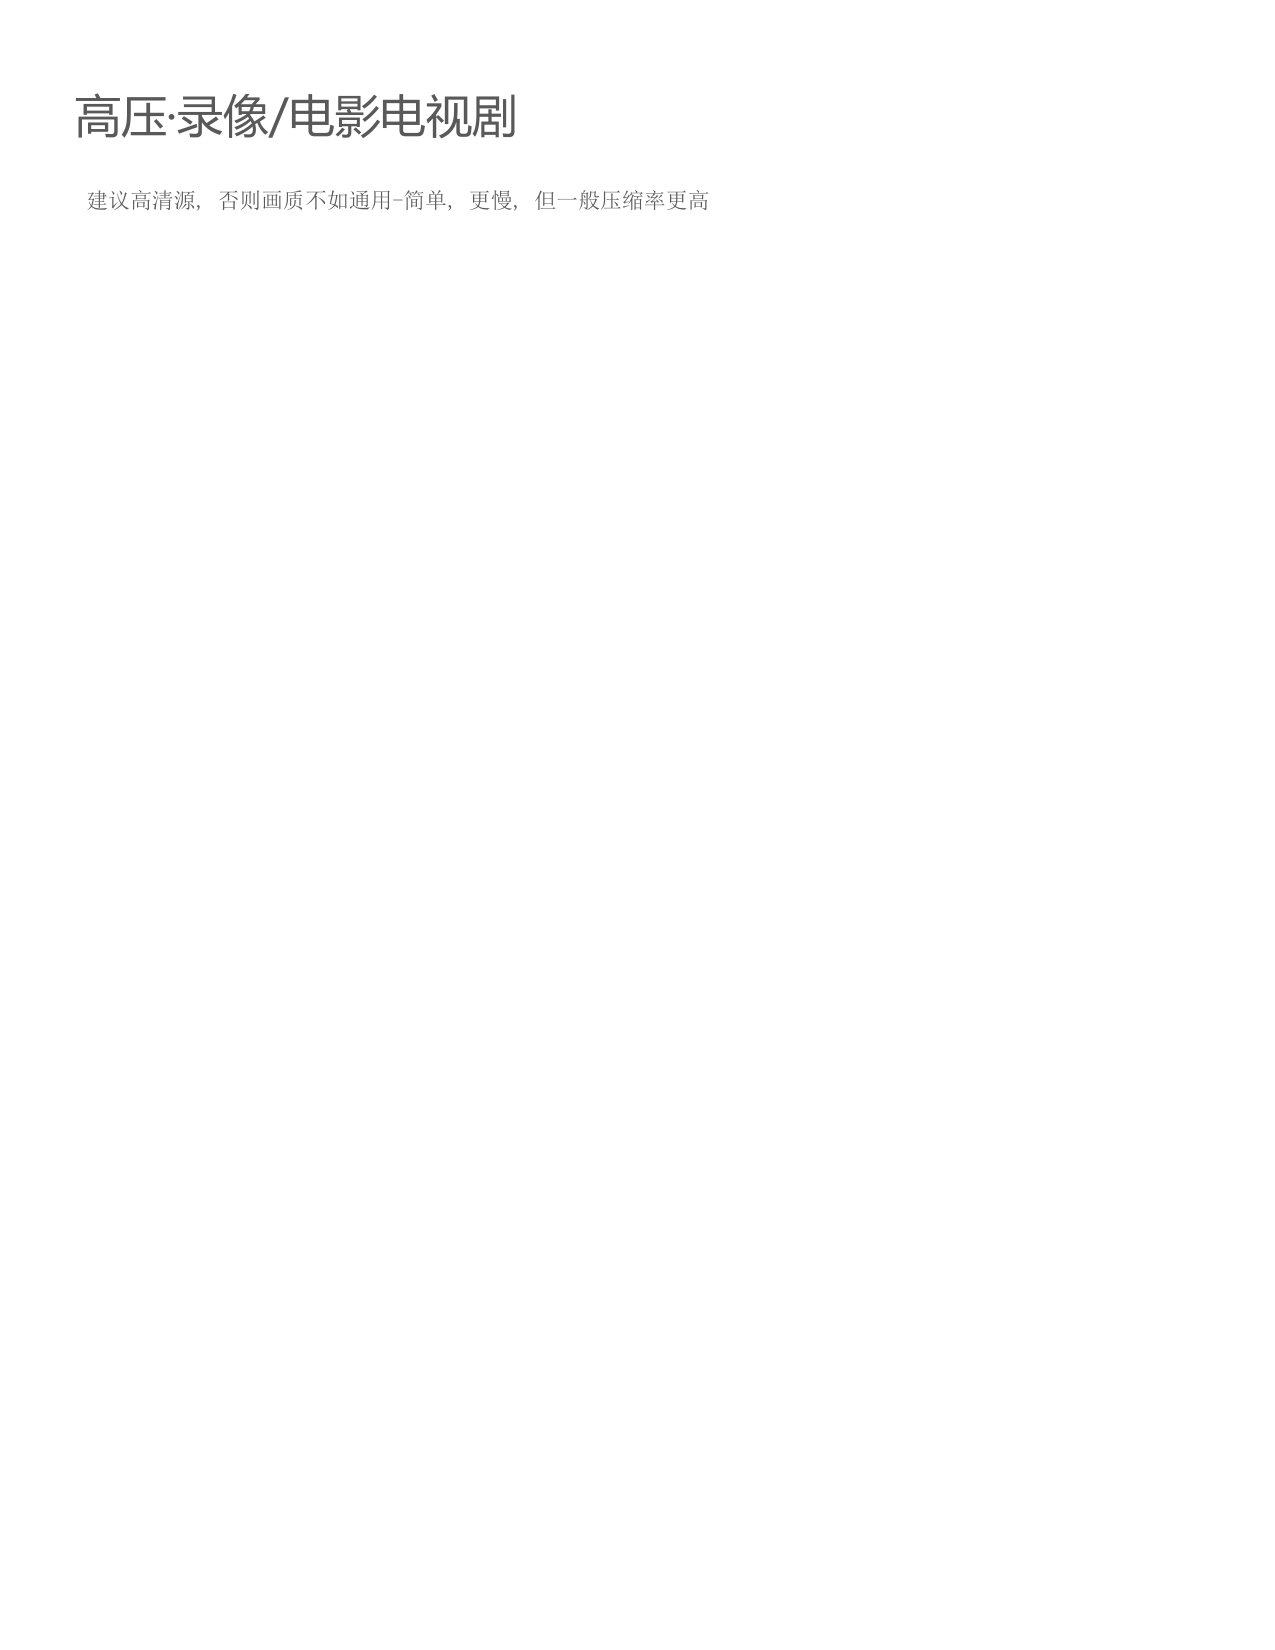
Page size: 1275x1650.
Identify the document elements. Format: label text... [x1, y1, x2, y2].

text 建议高清源, 否则画质不如通用-简单, 更慢, 但一般压缩率更高 [75, 182, 1200, 216]
text 高压·录像/电影电视剧 [75, 80, 1200, 148]
